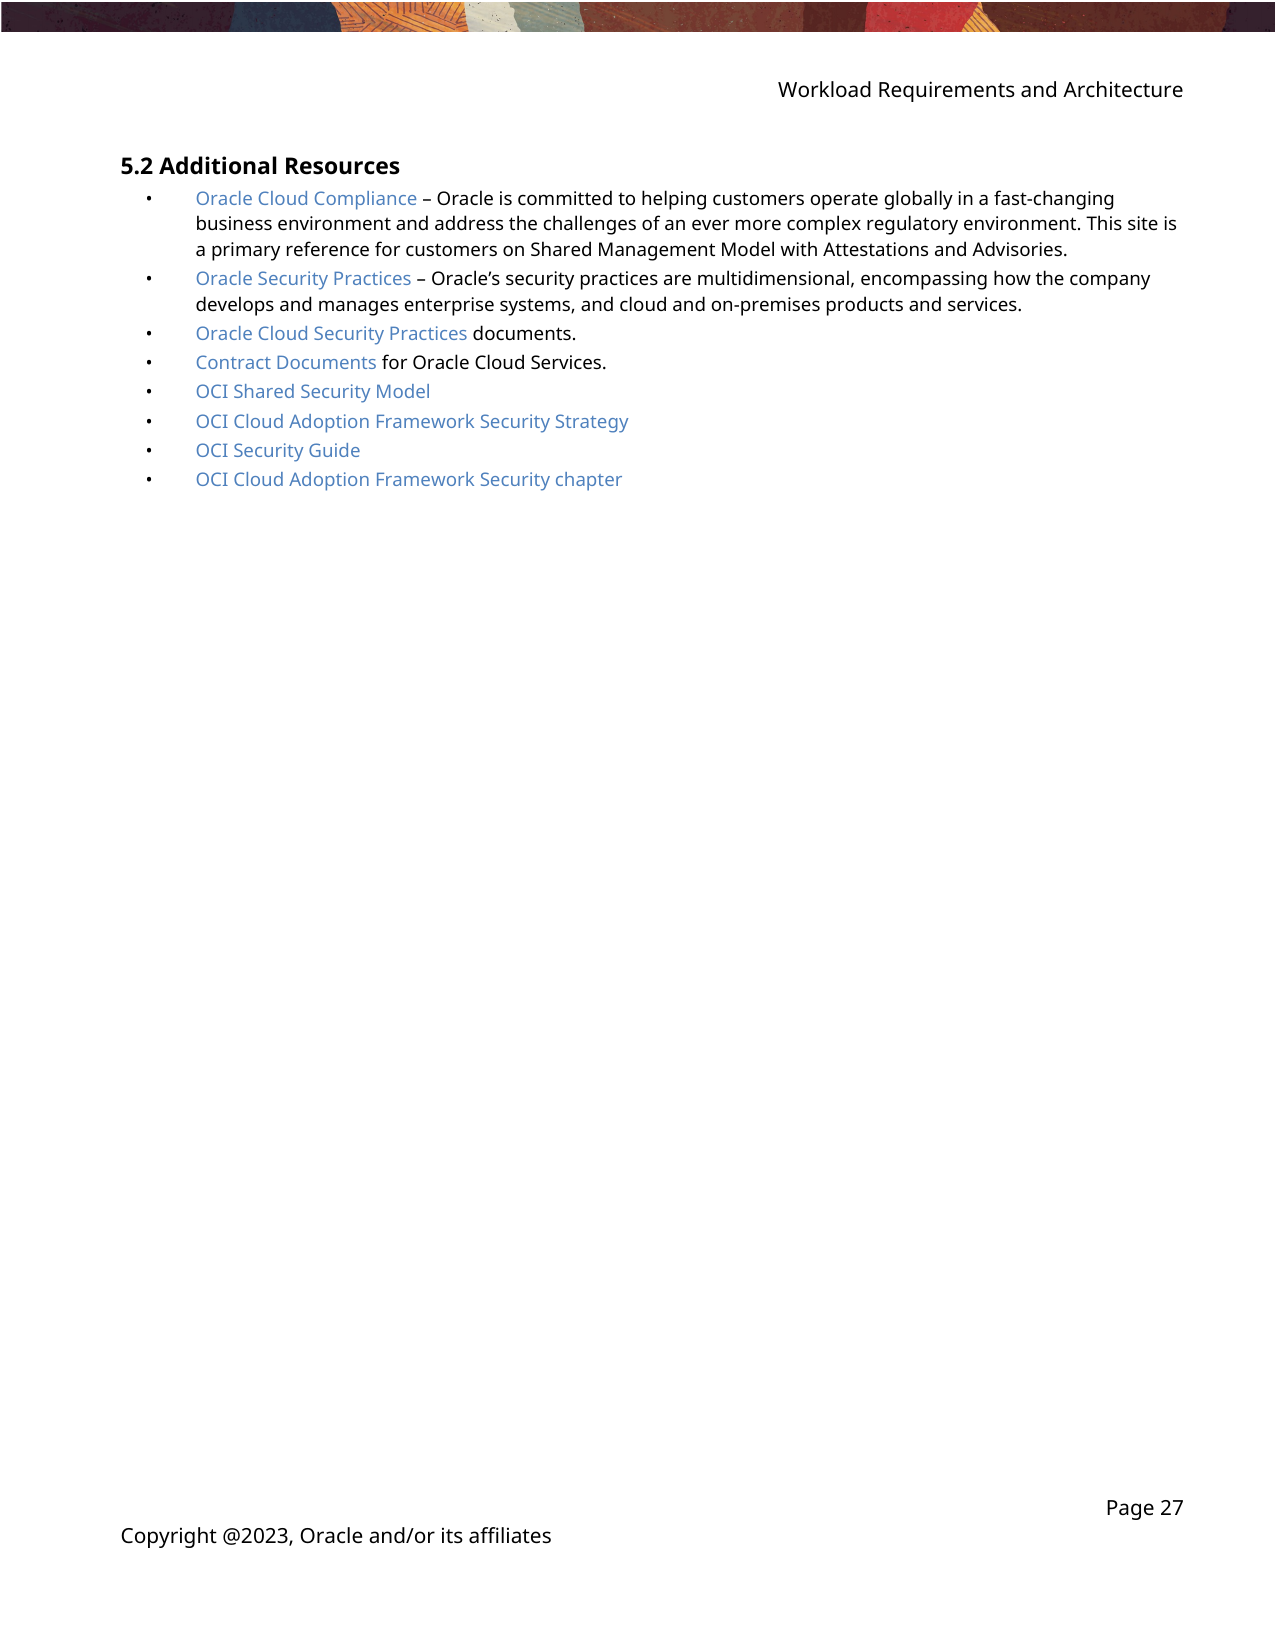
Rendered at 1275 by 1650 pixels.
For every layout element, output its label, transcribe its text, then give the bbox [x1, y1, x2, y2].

subtitle Additional Resources [120, 150, 1184, 181]
list OCI Shared Security Model [145, 379, 1184, 404]
list OCI Cloud Adoption Framework Security chapter [145, 466, 1184, 492]
list Oracle Cloud Security Practices documents. [145, 320, 1184, 346]
list OCI Cloud Adoption Framework Security Strategy [145, 408, 1184, 433]
list Contract Documents for Oracle Cloud Services. [145, 349, 1184, 375]
list Oracle Cloud Compliance – Oracle is committed to helping customers operate globally in a fast-changing business environment and address the challenges of an ever more complex regulatory environment. This site is a primary reference for customers on Shared Management Model with Attestations and Advisories. [145, 185, 1184, 262]
list Oracle Security Practices – Oracle’s security practices are multidimensional, encompassing how the company develops and manages enterprise systems, and cloud and on-premises products and services. [145, 265, 1184, 316]
picture [1, 2, 1275, 32]
list OCI Security Guide [145, 437, 1184, 463]
